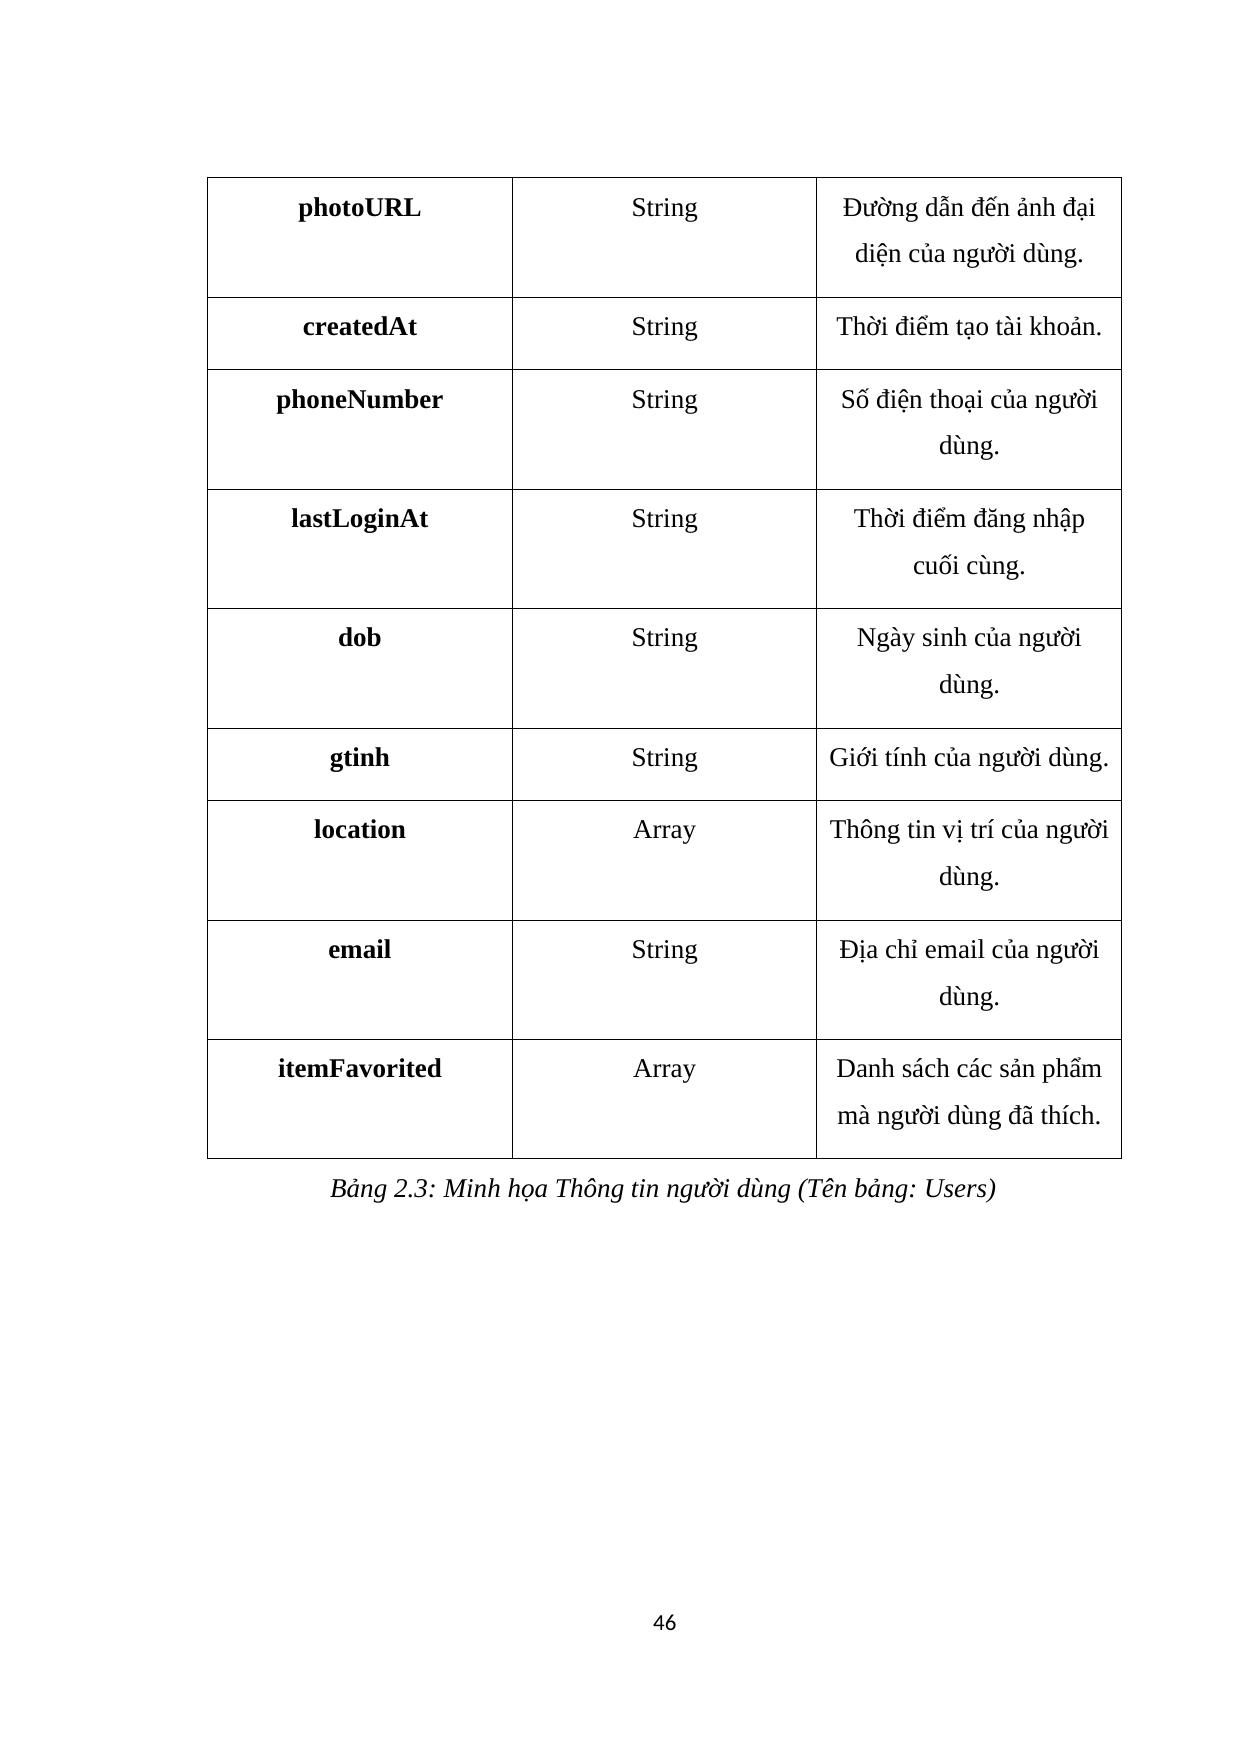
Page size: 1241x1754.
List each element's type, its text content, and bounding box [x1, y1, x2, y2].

table_cell email [208, 921, 512, 1039]
table_cell Thời điểm đăng nhập cuối cùng. [817, 490, 1121, 608]
table_cell Thông tin vị trí của người dùng. [817, 801, 1121, 919]
table_cell createdAt [208, 298, 512, 369]
table_cell String [513, 178, 816, 297]
table_cell lastLoginAt [208, 490, 512, 608]
table_cell Số điện thoại của người dùng. [817, 370, 1121, 489]
table_cell String [513, 490, 816, 608]
table_cell Ngày sinh của người dùng. [817, 609, 1121, 727]
table_cell gtinh [208, 729, 512, 800]
table_cell Array [513, 801, 816, 919]
table_cell phoneNumber [208, 370, 512, 489]
table_cell location [208, 801, 512, 919]
table_cell dob [208, 609, 512, 727]
table_cell Đường dẫn đến ảnh đại diện của người dùng. [817, 178, 1121, 297]
table_cell String [513, 609, 816, 727]
table_cell String [513, 298, 816, 369]
table_cell Thời điểm tạo tài khoản. [817, 298, 1121, 369]
table_cell Danh sách các sản phẩm mà người dùng đã thích. [817, 1040, 1121, 1158]
table_cell Giới tính của người dùng. [817, 729, 1121, 800]
table_cell itemFavorited [208, 1040, 512, 1158]
table_cell String [513, 921, 816, 1039]
text Bảng 2.3: Minh họa Thông tin người dùng (Tên bảng: Users) [207, 1172, 1122, 1203]
table_cell String [513, 729, 816, 800]
table_cell Array [513, 1040, 816, 1158]
table_cell Địa chỉ email của người dùng. [817, 921, 1121, 1039]
table_cell String [513, 370, 816, 489]
table_cell photoURL [208, 178, 512, 297]
